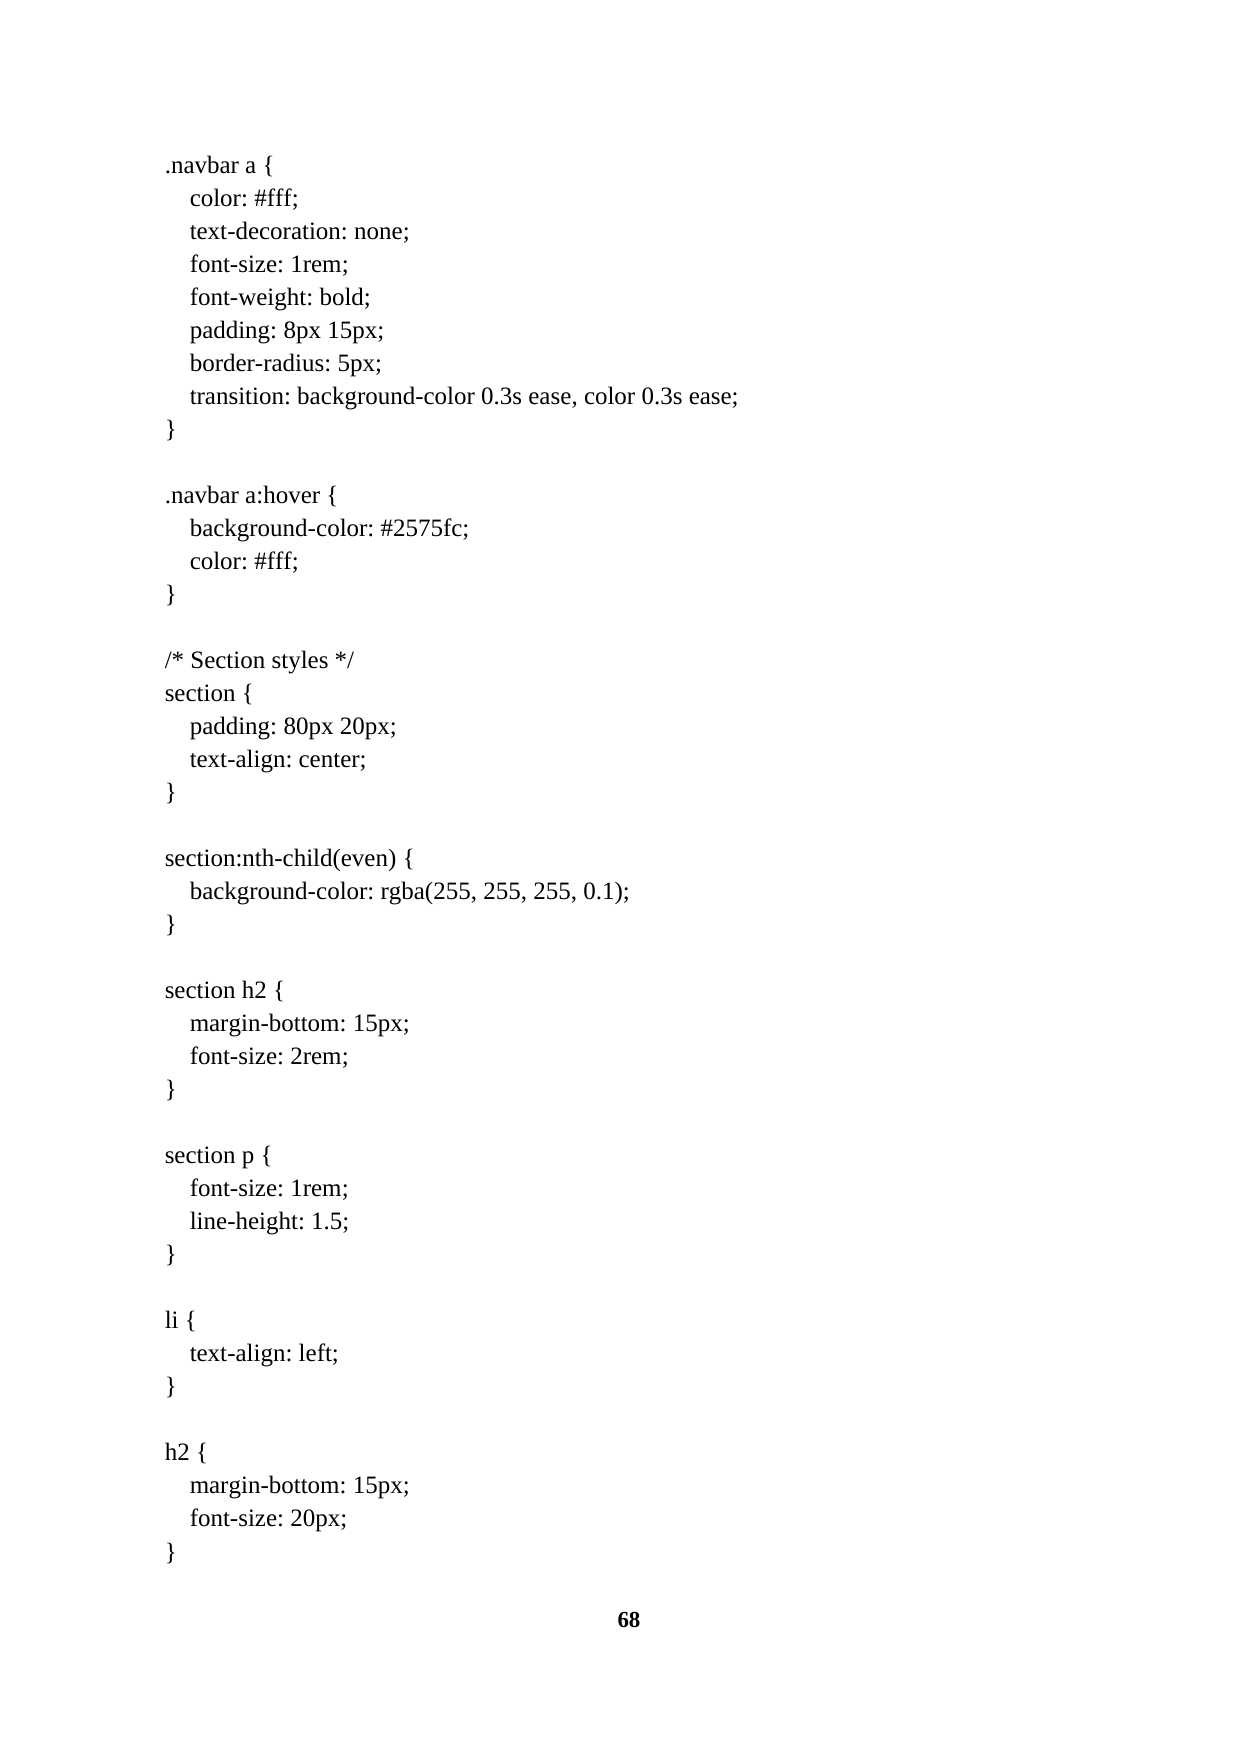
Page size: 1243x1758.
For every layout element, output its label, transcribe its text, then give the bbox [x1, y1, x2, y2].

text } [114, 1371, 1143, 1400]
text } [114, 1239, 1143, 1268]
text border-radius: 5px; [114, 348, 1143, 377]
text padding: 8px 15px; [114, 315, 1143, 343]
text text-decoration: none; [114, 216, 1143, 244]
text } [114, 909, 1143, 938]
text font-weight: bold; [114, 282, 1143, 311]
text } [114, 1074, 1143, 1103]
text text-align: center; [114, 744, 1143, 773]
text .navbar a:hover { [114, 480, 1143, 509]
text section:nth-child(even) { [114, 843, 1143, 872]
text font-size: 2rem; [114, 1041, 1143, 1070]
text transition: background-color 0.3s ease, color 0.3s ease; [114, 381, 1143, 409]
text font-size: 20px; [114, 1503, 1143, 1532]
text padding: 80px 20px; [114, 711, 1143, 740]
text h2 { [114, 1437, 1143, 1466]
text section p { [114, 1140, 1143, 1169]
text background-color: #2575fc; [114, 513, 1143, 542]
text } [114, 777, 1143, 806]
text color: #fff; [114, 546, 1143, 575]
text text-align: left; [114, 1338, 1143, 1367]
text margin-bottom: 15px; [114, 1008, 1143, 1037]
text font-size: 1rem; [114, 1173, 1143, 1202]
text .navbar a { [114, 150, 1143, 178]
text } [114, 1537, 1143, 1565]
text section h2 { [114, 975, 1143, 1004]
text background-color: rgba(255, 255, 255, 0.1); [114, 876, 1143, 905]
text line-height: 1.5; [114, 1206, 1143, 1235]
text li { [114, 1305, 1143, 1334]
text margin-bottom: 15px; [114, 1471, 1143, 1499]
text color: #fff; [114, 183, 1143, 211]
text } [114, 579, 1143, 608]
text /* Section styles */ [114, 645, 1143, 674]
text section { [114, 678, 1143, 707]
text } [114, 414, 1143, 443]
text font-size: 1rem; [114, 249, 1143, 277]
